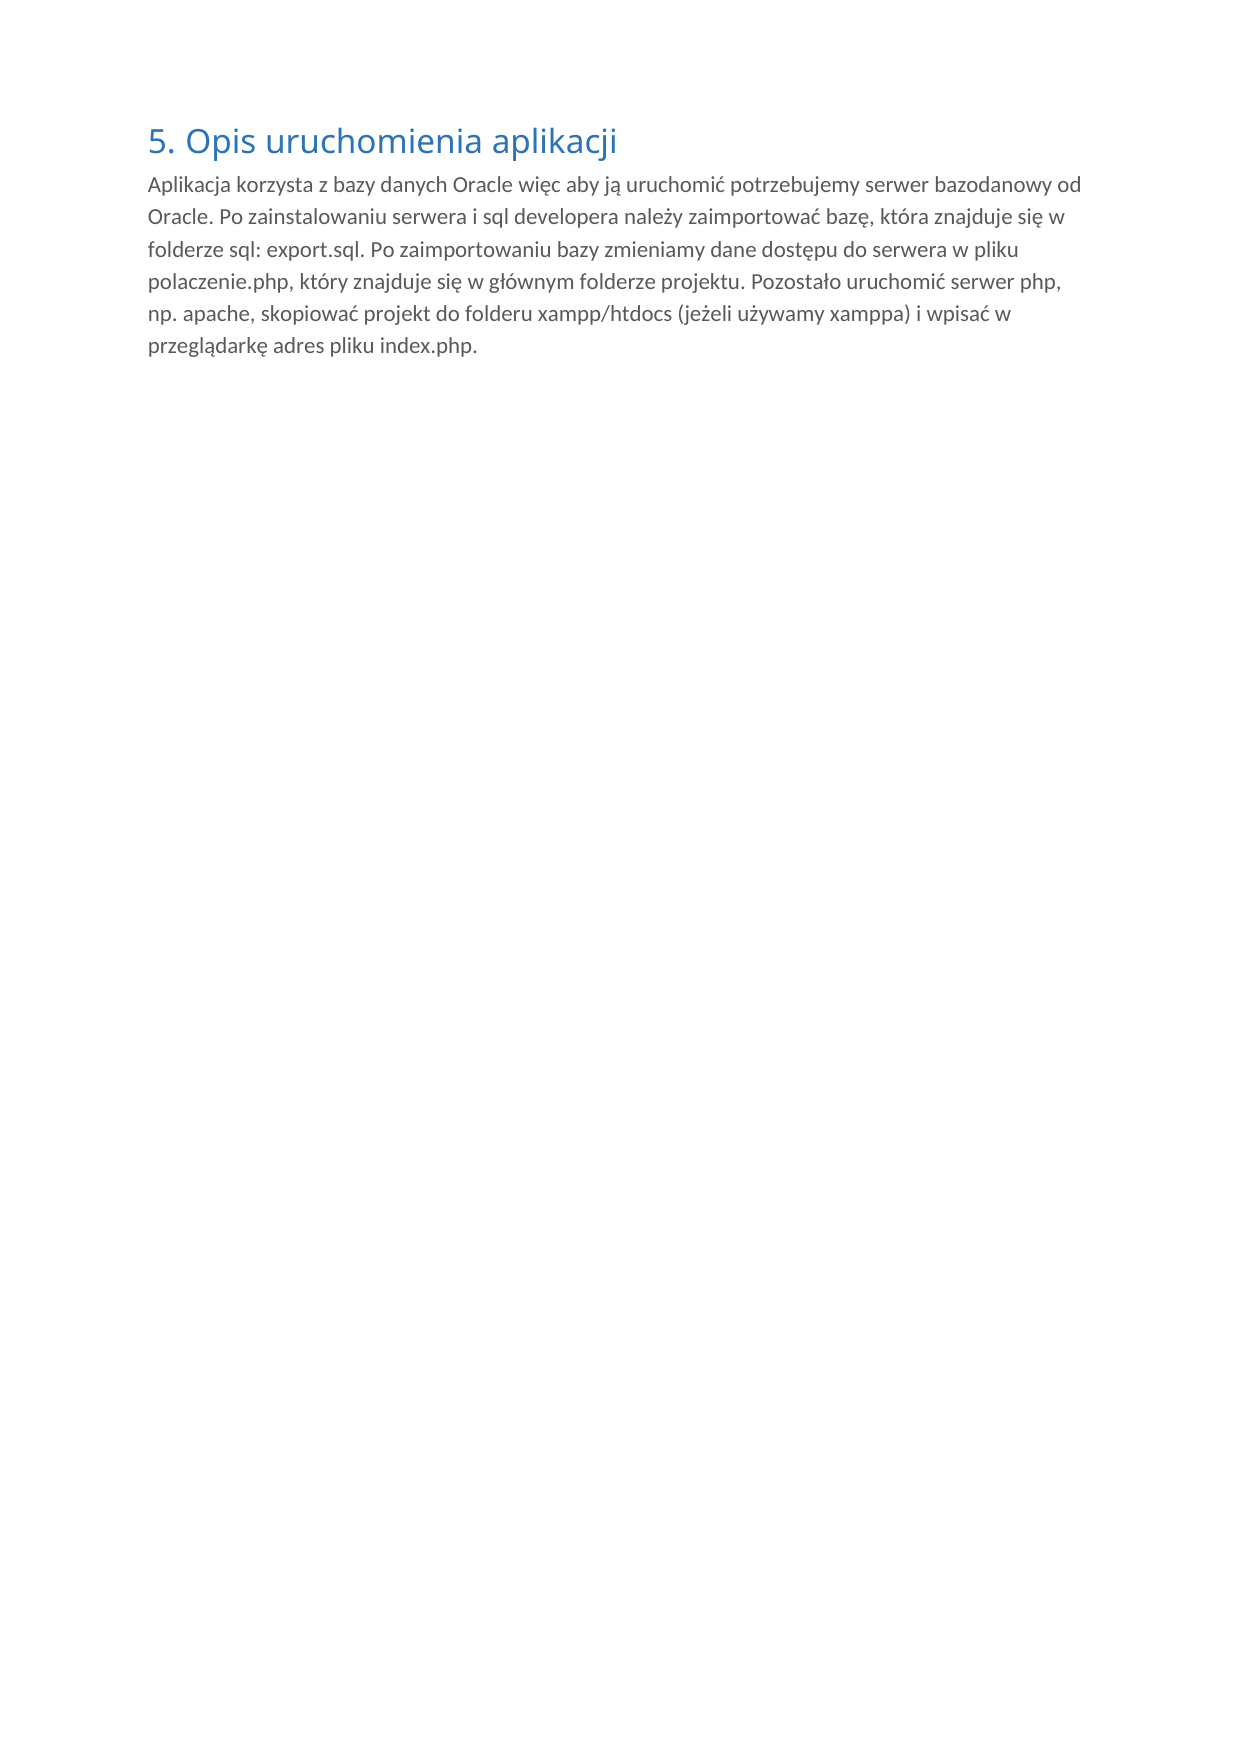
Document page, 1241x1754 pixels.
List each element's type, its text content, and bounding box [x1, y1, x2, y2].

subtitle Opis uruchomienia aplikacji [148, 118, 1093, 163]
text Aplikacja korzysta z bazy danych Oracle więc aby ją uruchomić potrzebujemy serwer bazodanowy od Oracle. Po zainstalowaniu serwera i sql developera należy zaimportować bazę, która znajduje się w folderze sql: export.sql. Po zaimportowaniu bazy zmieniamy dane dostępu do serwera w pliku polaczenie.php, który znajduje się w głównym folderze projektu. Pozostało uruchomić serwer php, np. apache, skopiować projekt do folderu xampp/htdocs (jeżeli używamy xamppa) i wpisać w przeglądarkę adres pliku index.php. [148, 170, 1093, 359]
